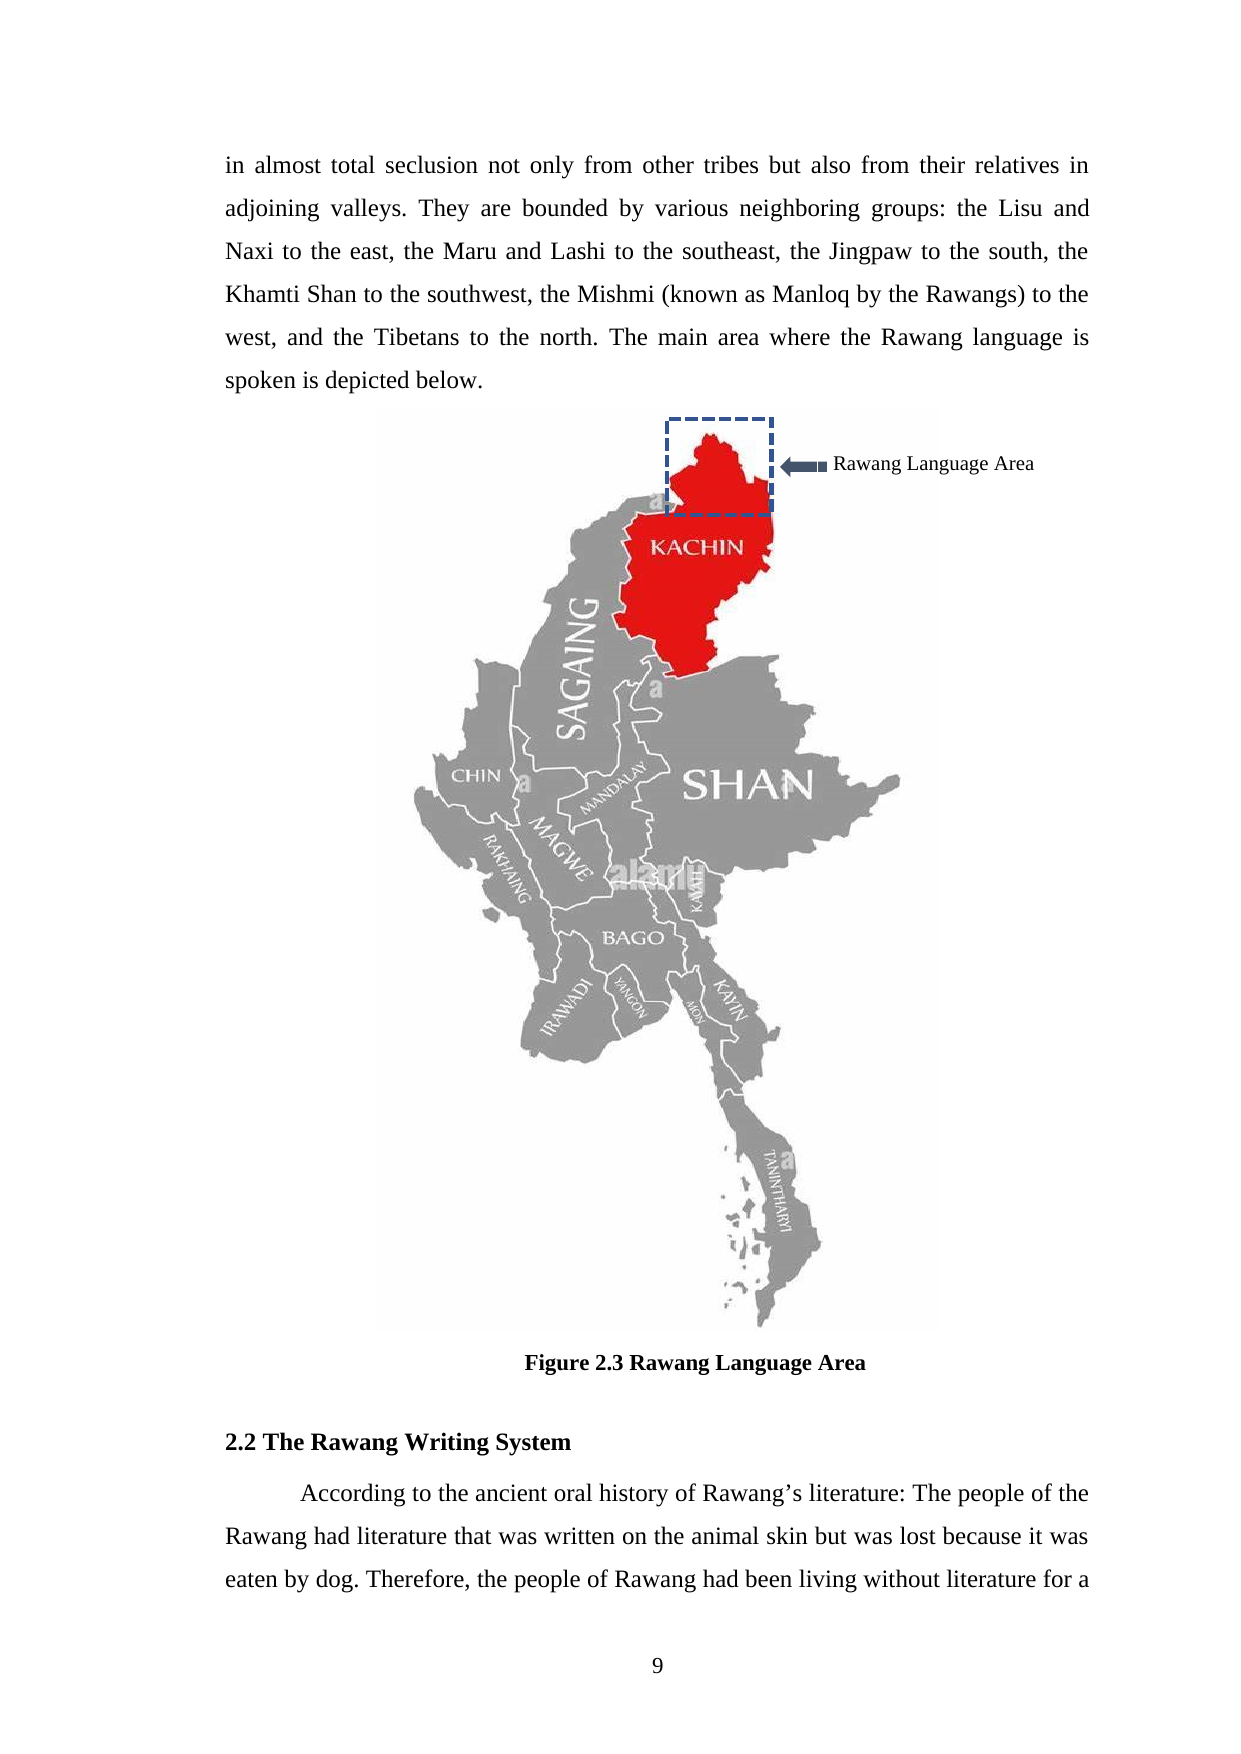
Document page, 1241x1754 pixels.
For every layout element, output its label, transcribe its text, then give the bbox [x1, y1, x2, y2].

text Figure 2.3 Rawang Language Area [225, 1349, 1090, 1375]
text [225, 1478, 1090, 1593]
picture [818, 444, 940, 499]
picture [375, 408, 940, 1331]
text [225, 150, 1090, 394]
text 2.2 The Rawang Writing System [225, 1427, 1090, 1455]
